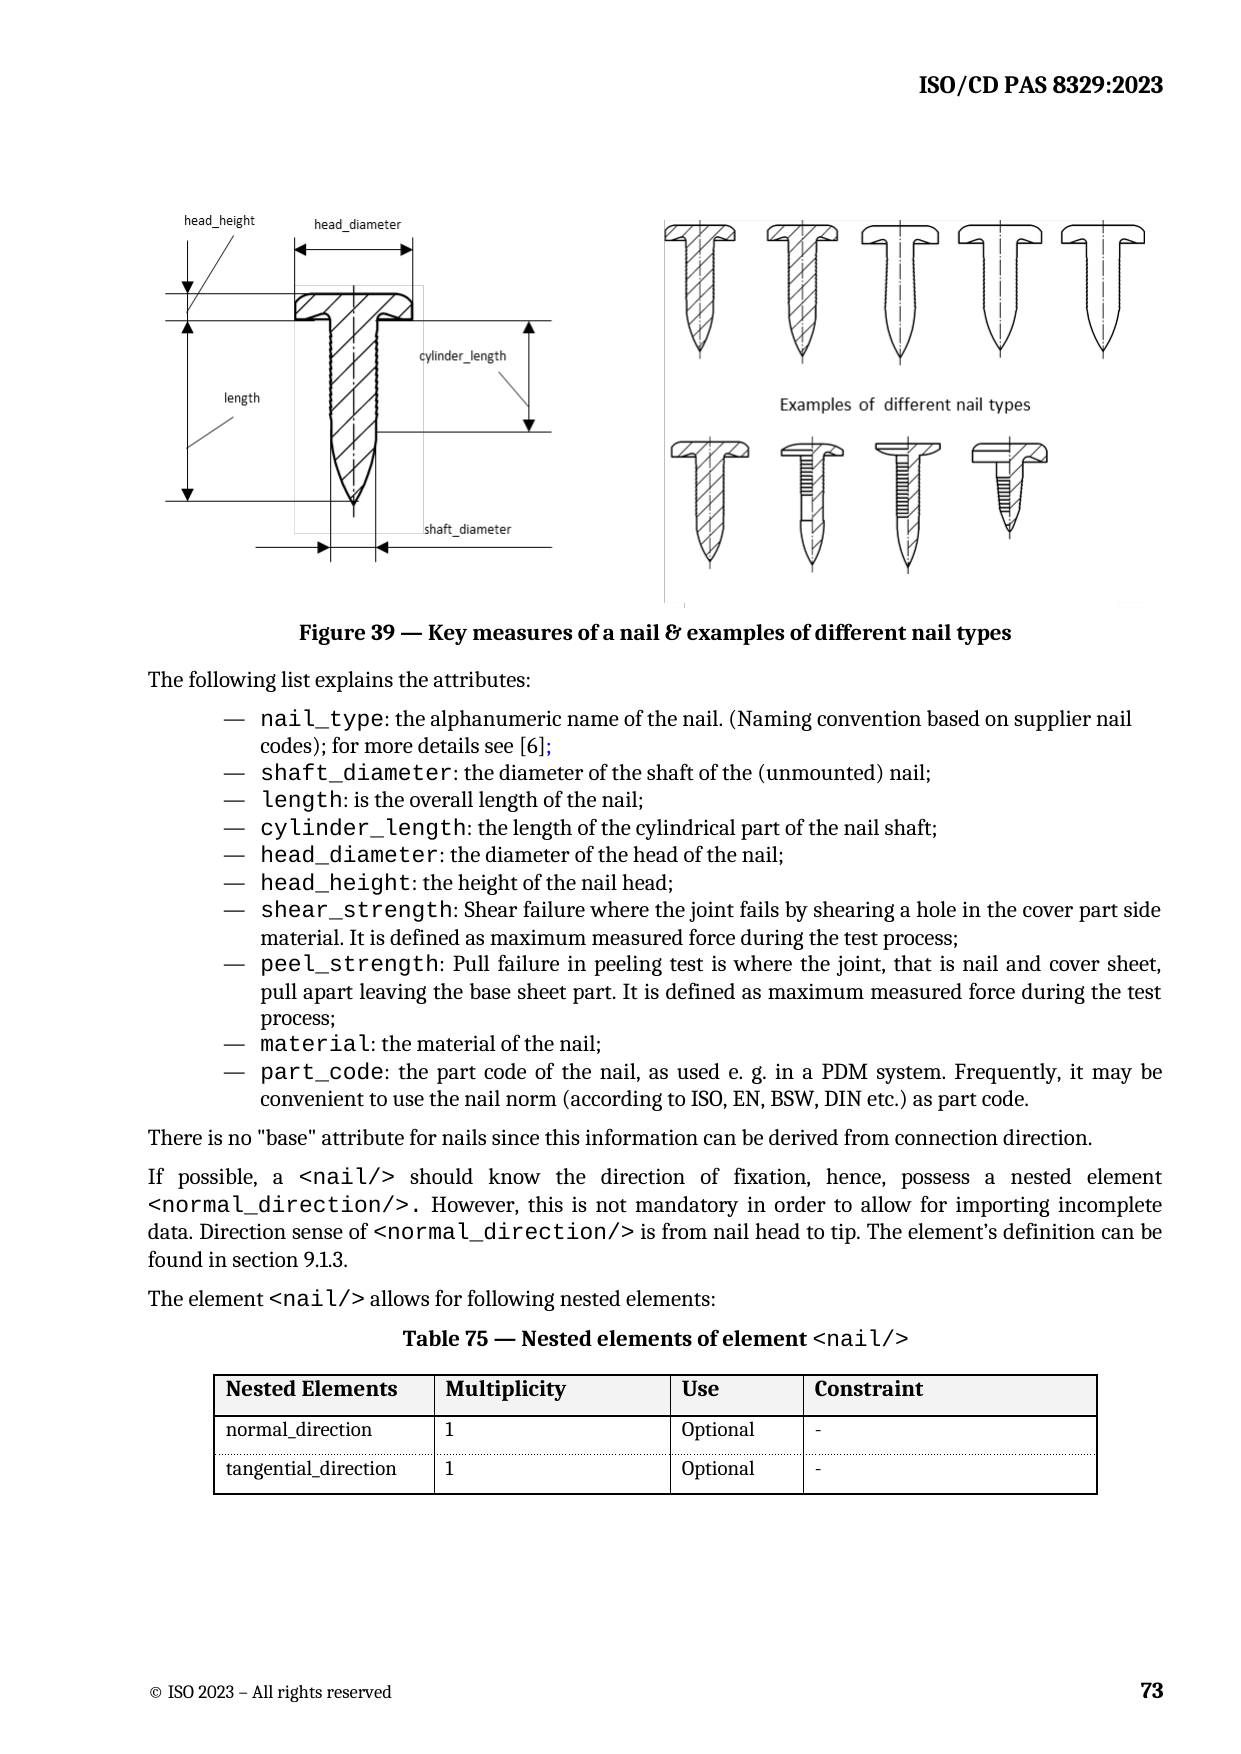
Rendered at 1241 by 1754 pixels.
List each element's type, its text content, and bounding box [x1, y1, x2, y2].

list material: the material of the nail; [223, 1031, 1163, 1059]
text Table 75 — Nested elements of element <nail/> [148, 1325, 1163, 1353]
text The element <nail/> allows for following nested elements: [148, 1285, 1163, 1313]
list part_code: the part code of the nail, as used e. g. in a PDM system. Frequently, it may be convenient to use the nail norm (according to ISO, EN, BSW, DIN etc.) as part code. [223, 1059, 1163, 1113]
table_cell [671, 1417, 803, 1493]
list cylinder_length: the length of the cylindrical part of the nail shaft; [223, 815, 1163, 842]
text Figure 39 — Key measures of a nail & examples of different nail types [148, 620, 1163, 646]
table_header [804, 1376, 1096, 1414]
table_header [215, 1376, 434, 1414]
list head_height: the height of the nail head; [223, 870, 1163, 897]
text If possible, a <nail/> should know the direction of fixation, hence, possess a nested element <normal_direction/>. However, this is not mandatory in order to allow for importing incomplete data. Direction sense of <normal_direction/> is from nail head to tip. The element’s definition can be found in section 9.1.3. [148, 1164, 1163, 1273]
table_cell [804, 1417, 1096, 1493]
list head_diameter: the diameter of the head of the nail; [223, 842, 1163, 870]
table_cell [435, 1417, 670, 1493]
list shaft_diameter: the diameter of the shaft of the (unmounted) nail; [223, 760, 1163, 787]
text The following list explains the attributes: [148, 667, 1163, 693]
list nail_type: the alphanumeric name of the nail. (Naming convention based on supplier nail codes); for more details see ; [223, 706, 1163, 760]
list length: is the overall length of the nail; [223, 787, 1163, 815]
list shear_strength: Shear failure where the joint fails by shearing a hole in the cover part side material. It is defined as maximum measured force during the test process; [223, 897, 1163, 951]
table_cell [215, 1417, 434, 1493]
picture [147, 200, 1145, 608]
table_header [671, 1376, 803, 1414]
text There is no "base" attribute for nails since this information can be derived from connection direction. [148, 1125, 1163, 1151]
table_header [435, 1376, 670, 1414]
list peel_strength: Pull failure in peeling test is where the joint, that is nail and cover sheet, pull apart leaving the base sheet part. It is defined as maximum measured force during the test process; [223, 951, 1163, 1031]
